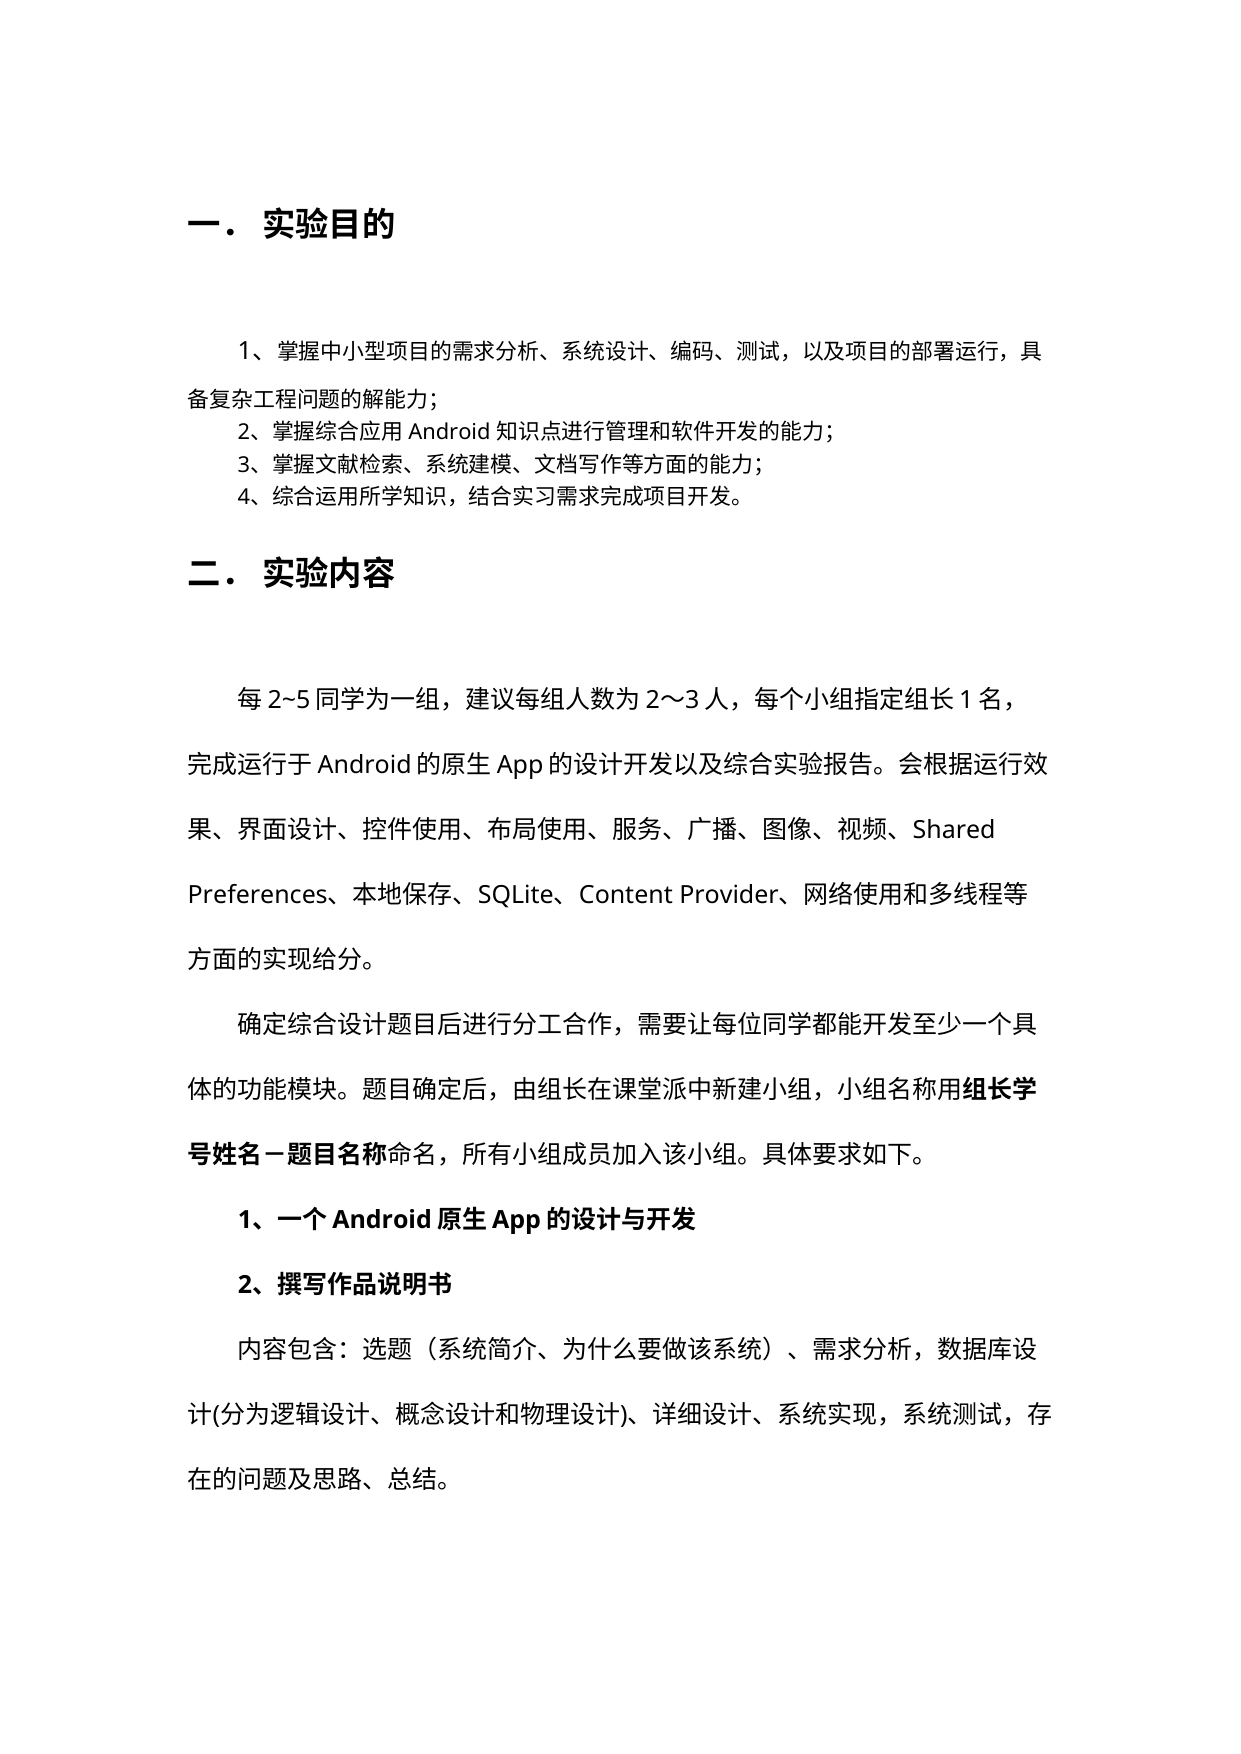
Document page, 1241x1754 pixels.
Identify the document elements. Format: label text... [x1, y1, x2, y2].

subtitle 二． 实验内容 [187, 538, 1053, 603]
text 内容包含：选题（系统简介、为什么要做该系统）、需求分析，数据库设计(分为逻辑设计、概念设计和物理设计)、详细设计、系统实现，系统测试，存在的问题及思路、总结。 [187, 1316, 1053, 1511]
text 4、综合运用所学知识，结合实习需求完成项目开发。 [187, 479, 1053, 511]
text 2、撰写作品说明书 [187, 1251, 1053, 1316]
text 确定综合设计题目后进行分工合作，需要让每位同学都能开发至少一个具体的功能模块。题目确定后，由组长在课堂派中新建小组，小组名称用组长学号姓名－题目名称命名，所有小组成员加入该小组。具体要求如下。 [187, 991, 1053, 1186]
text 1、掌握中小型项目的需求分析、系统设计、编码、测试，以及项目的部署运行，具备复杂工程问题的解能力； [187, 316, 1053, 414]
text 1、一个Android原生App的设计与开发 [187, 1186, 1053, 1251]
text 2、掌握综合应用 Android 知识点进行管理和软件开发的能力； [187, 414, 1053, 446]
subtitle 一． 实验目的 [187, 189, 1053, 254]
text 3、掌握文献检索、系统建模、文档写作等方面的能力； [187, 446, 1053, 479]
text 每2~5同学为一组，建议每组人数为2～3人，每个小组指定组长1名，完成运行于Android的原生App的设计开发以及综合实验报告。会根据运行效果、界面设计、控件使用、布局使用、服务、广播、图像、视频、Shared Preferences、本地保存、SQLite、Content Provider、网络使用和多线程等方面的实现给分。 [187, 666, 1053, 991]
